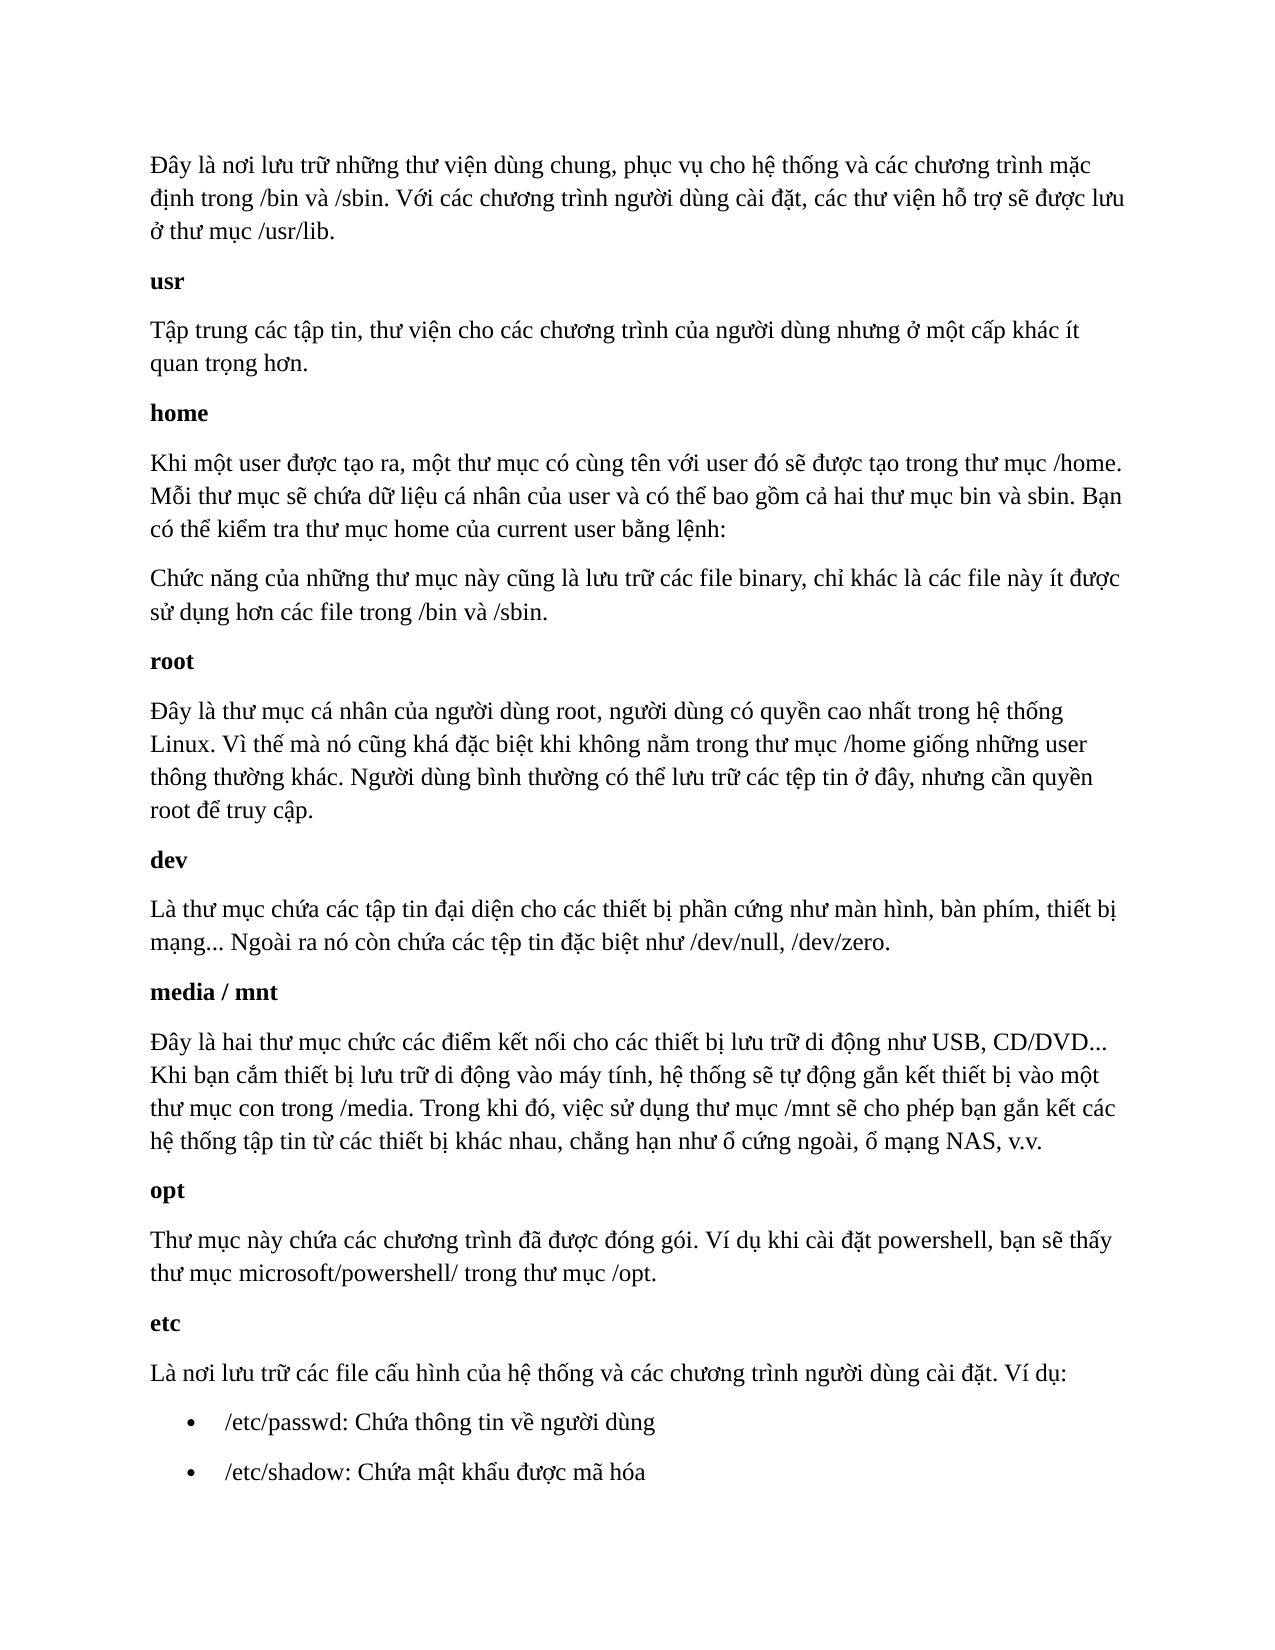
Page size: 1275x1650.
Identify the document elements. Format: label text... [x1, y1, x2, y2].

text Đây là thư mục cá nhân của người dùng root, người dùng có quyền cao nhất trong hệ thống Linux. Vì thế mà nó cũng khá đặc biệt khi không nằm trong thư mục /home giống những user thông thường khác. Người dùng bình thường có thể lưu trữ các tệp tin ở đây, nhưng cần quyền root để truy cập. [150, 696, 1125, 824]
list /etc/passwd: Chứa thông tin về người dùng [187, 1407, 1125, 1436]
text Là thư mục chứa các tập tin đại diện cho các thiết bị phần cứng như màn hình, bàn phím, thiết bị mạng... Ngoài ra nó còn chứa các tệp tin đặc biệt như /dev/null, /dev/zero. [150, 894, 1125, 956]
text Chức năng của những thư mục này cũng là lưu trữ các file binary, chỉ khác là các file này ít được sử dụng hơn các file trong /bin và /sbin. [150, 563, 1125, 625]
text opt [150, 1176, 1125, 1204]
text Tập trung các tập tin, thư viện cho các chương trình của người dùng nhưng ở một cấp khác ít quan trọng hơn. [150, 315, 1125, 377]
text home [150, 398, 1125, 427]
text dev [150, 845, 1125, 873]
text Thư mục này chứa các chương trình đã được đóng gói. Ví dụ khi cài đặt powershell, bạn sẽ thấy thư mục microsoft/powershell/ trong thư mục /opt. [150, 1225, 1125, 1287]
text Là nơi lưu trữ các file cấu hình của hệ thống và các chương trình người dùng cài đặt. Ví dụ: [150, 1358, 1125, 1386]
text root [150, 646, 1125, 675]
text Khi một user được tạo ra, một thư mục có cùng tên với user đó sẽ được tạo trong thư mục /home. Mỗi thư mục sẽ chứa dữ liệu cá nhân của user và có thể bao gồm cả hai thư mục bin và sbin. Bạn có thể kiểm tra thư mục home của current user bằng lệnh: [150, 448, 1125, 543]
text Đây là nơi lưu trữ những thư viện dùng chung, phục vụ cho hệ thống và các chương trình mặc định trong /bin và /sbin. Với các chương trình người dùng cài đặt, các thư viện hỗ trợ sẽ được lưu ở thư mục /usr/lib. [150, 150, 1125, 245]
list /etc/shadow: Chứa mật khẩu được mã hóa [187, 1457, 1125, 1486]
text Đây là hai thư mục chức các điểm kết nối cho các thiết bị lưu trữ di động như USB, CD/DVD... Khi bạn cắm thiết bị lưu trữ di động vào máy tính, hệ thống sẽ tự động gắn kết thiết bị vào một thư mục con trong /media. Trong khi đó, việc sử dụng thư mục /mnt sẽ cho phép bạn gắn kết các hệ thống tập tin từ các thiết bị khác nhau, chẳng hạn như ổ cứng ngoài, ổ mạng NAS, v.v. [150, 1027, 1125, 1154]
text etc [150, 1308, 1125, 1337]
text media / mnt [150, 977, 1125, 1006]
text usr [150, 266, 1125, 294]
